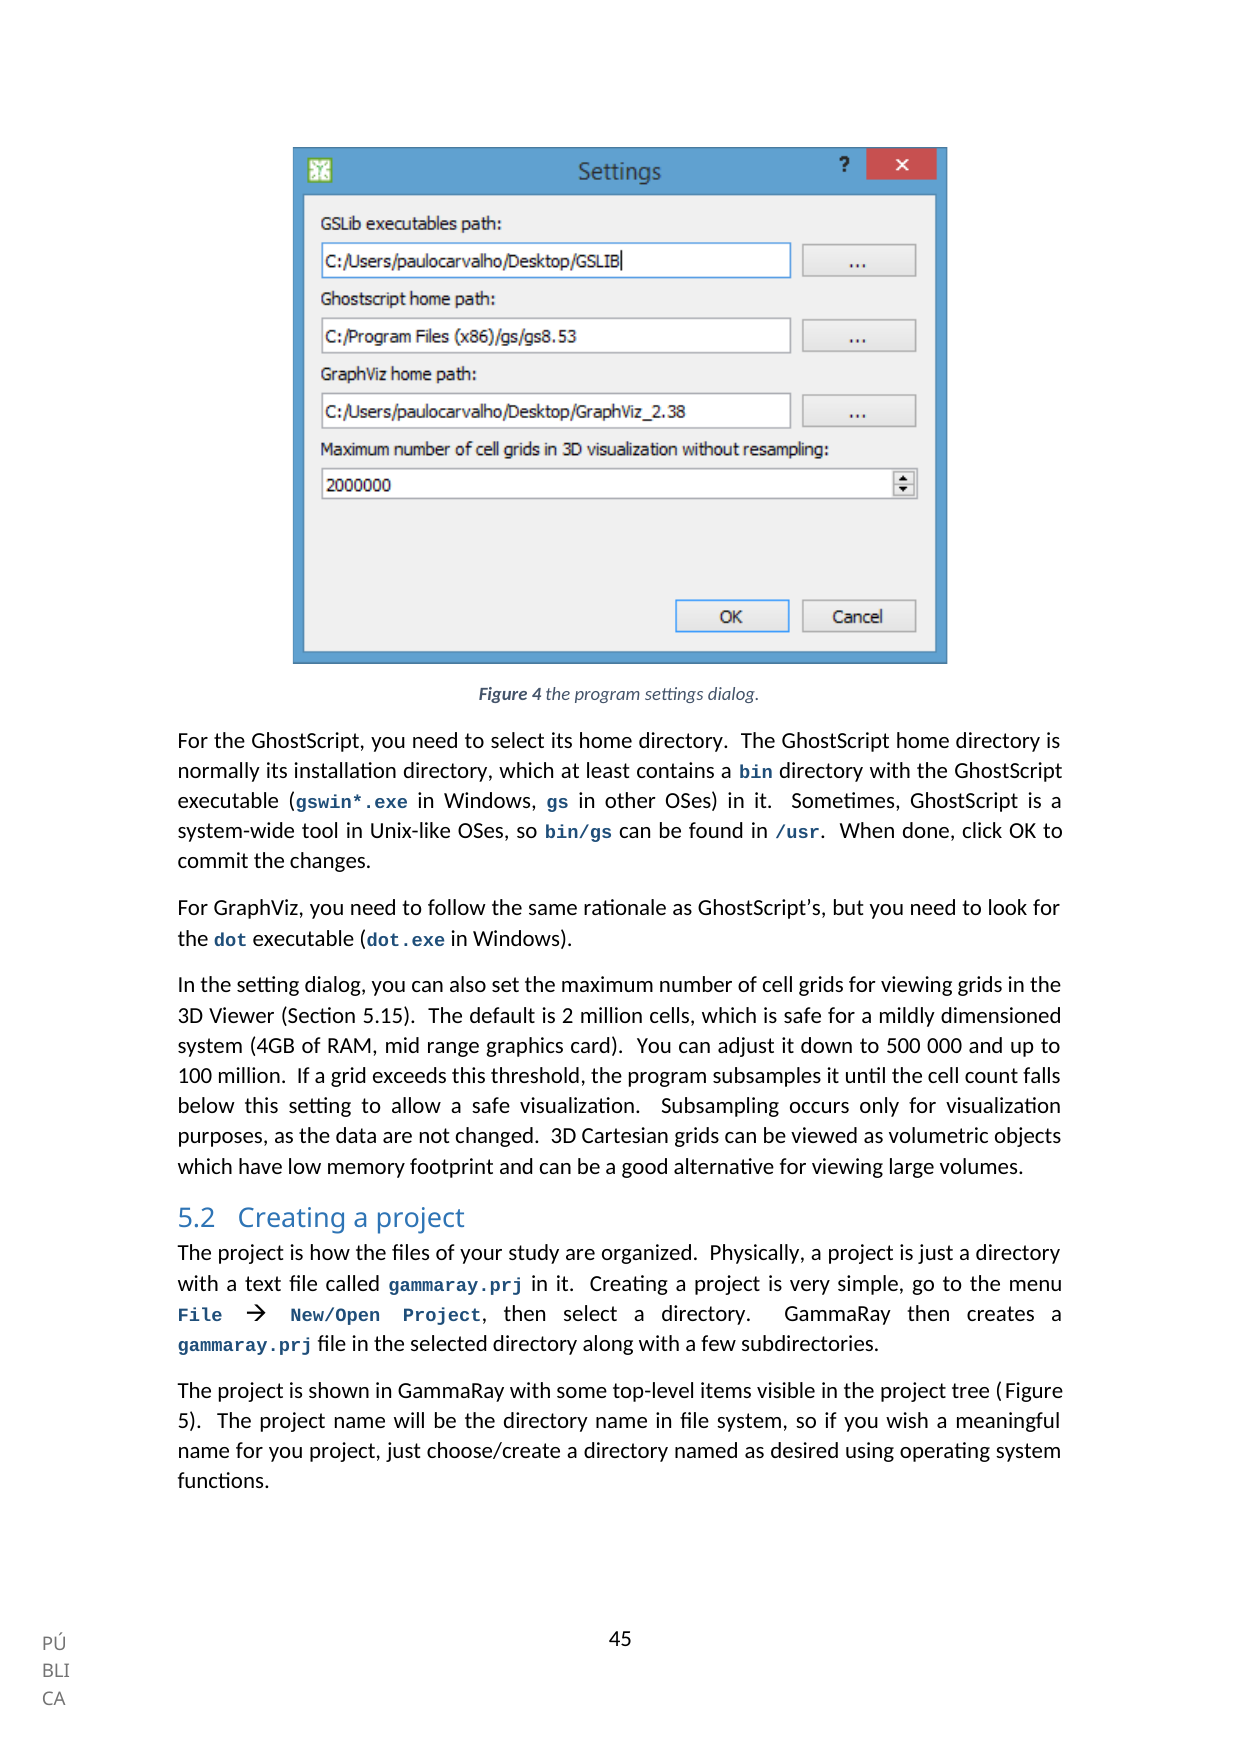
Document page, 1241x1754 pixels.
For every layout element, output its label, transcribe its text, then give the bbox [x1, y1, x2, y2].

text The project is how the files of your study are organized. Physically, a project is just a directory with a text file called gammaray.prj in it. Creating a project is very simple, go to the menu File New/Open Project, then select a directory. GammaRay then creates a gammaray.prj file in the selected directory along with a few subdirectories. [177, 1238, 1063, 1357]
text For the GhostScript, you need to select its home directory. The GhostScript home directory is normally its installation directory, which at least contains a bin directory with the GhostScript executable (gswin*.exe in Windows, gs in other OSes) in it. Sometimes, GhostScript is a system-wide tool in Unix-like OSes, so bin/gs can be found in /usr. When done, click OK to commit the changes. [177, 726, 1063, 875]
text The project is shown in GammaRay with some top-level items visible in the project tree (Figure 5). The project name will be the directory name in file system, so if you wish a meaningful name for you project, just choose/create a directory named as desired using operating system functions. [177, 1376, 1063, 1495]
text For GraphViz, you need to follow the same rationale as GhostScript’s, but you need to look for the dot executable (dot.exe in Windows). [177, 893, 1063, 952]
picture [292, 147, 948, 664]
subtitle Creating a project [177, 1199, 1063, 1236]
text Figure 4 the program settings dialog. [177, 682, 1063, 705]
text In the setting dialog, you can also set the maximum number of cell grids for viewing grids in the 3D Viewer (Section 5.15). The default is 2 million cells, which is safe for a mildly dimensioned system (4GB of RAM, mid range graphics card). You can adjust it down to 500 000 and up to 100 million. If a grid exceeds this threshold, the program subsamples it until the cell count falls below this setting to allow a safe visualization. Subsampling occurs only for visualization purposes, as the data are not changed. 3D Cartesian grids can be viewed as volumetric objects which have low memory footprint and can be a good alternative for viewing large volumes. [177, 971, 1063, 1180]
